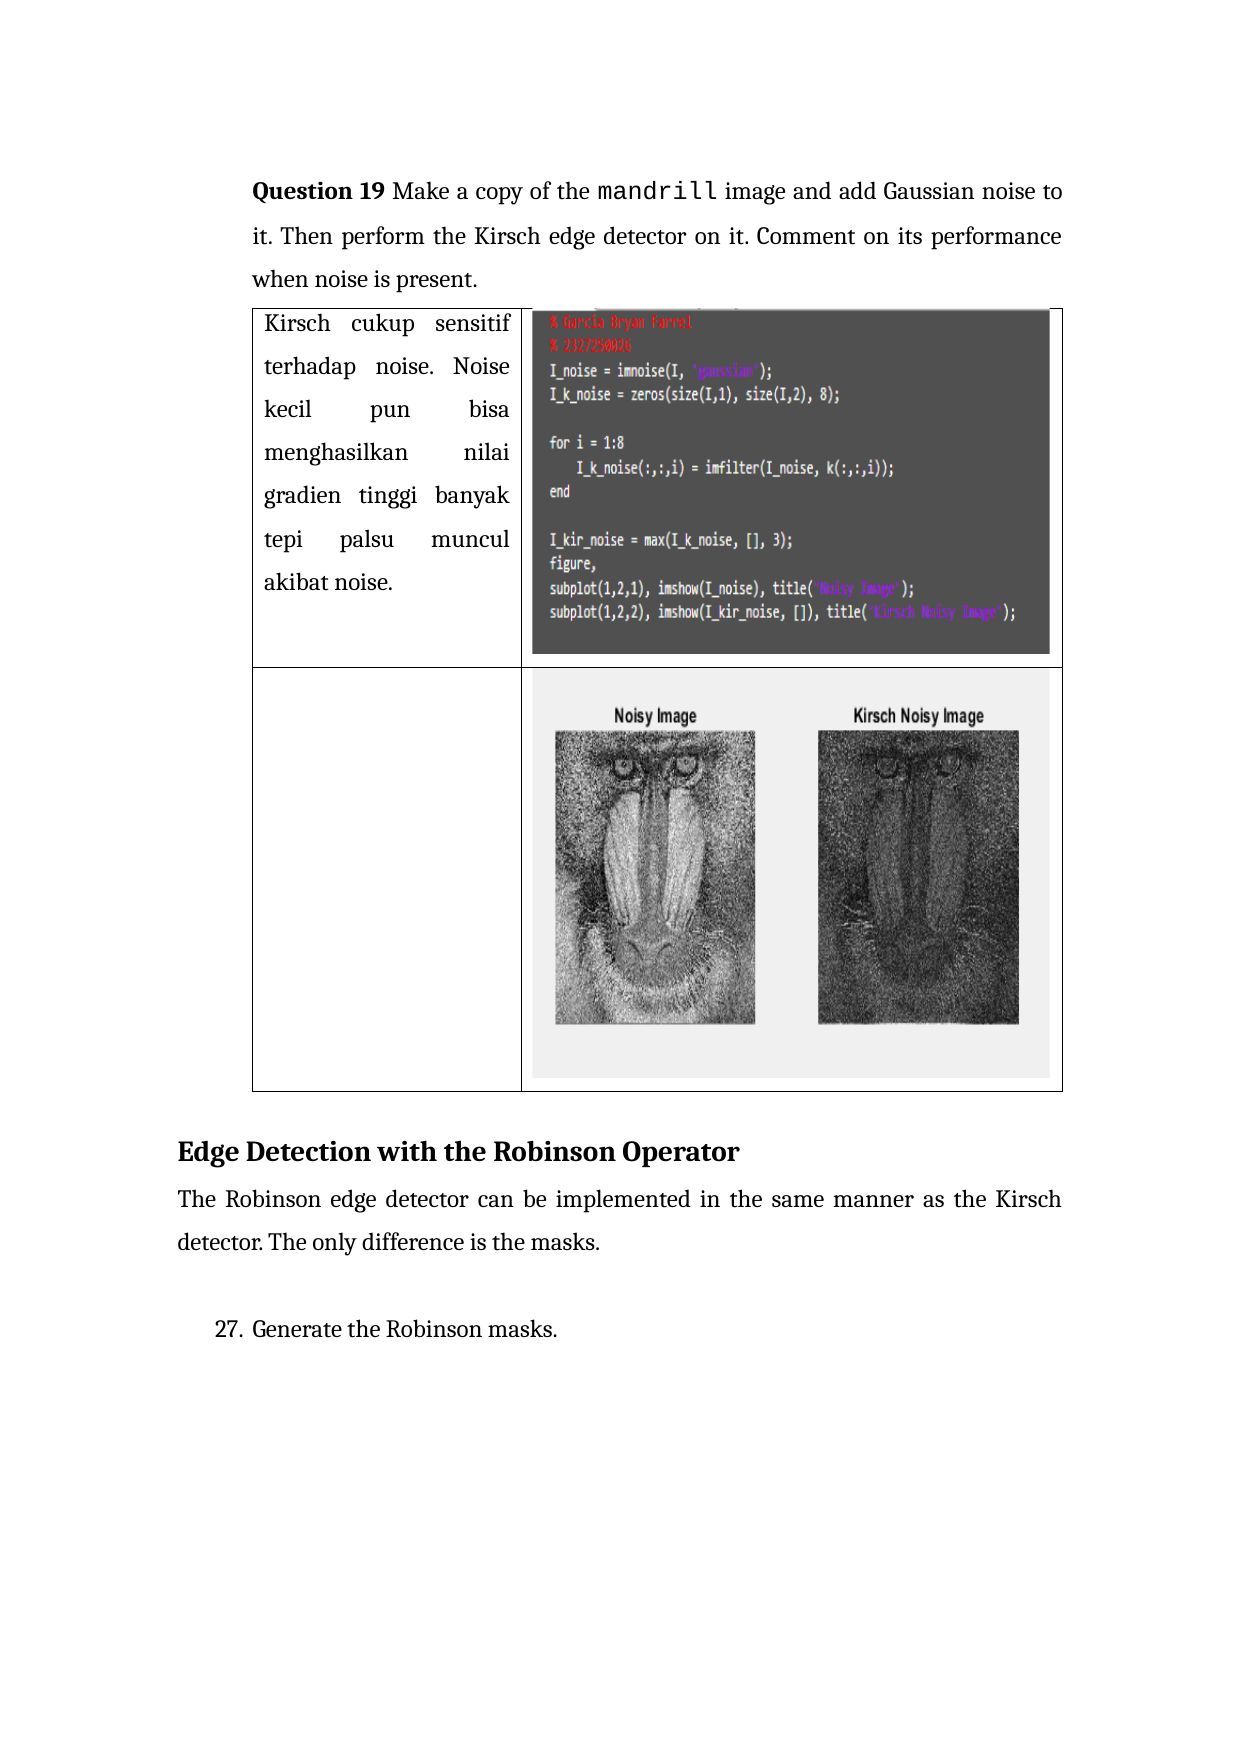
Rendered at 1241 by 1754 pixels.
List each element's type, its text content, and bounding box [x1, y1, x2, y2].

table_cell [522, 668, 1062, 1091]
picture [532, 668, 1050, 1078]
table_header [522, 309, 1062, 667]
list Edge Detection with the Robinson Operator [177, 1135, 1063, 1168]
picture [532, 308, 1050, 654]
list The Robinson edge detector can be implemented in the same manner as the Kirsch detector. The only difference is the masks. [177, 1185, 1063, 1257]
table_header Kirsch cukup sensitif terhadap noise. Noise kecil pun bisa menghasilkan nilai gradien tinggi banyak tepi palsu muncul akibat noise. [253, 309, 521, 667]
table_cell [253, 668, 521, 1091]
list Question 19 Make a copy of the mandrill image and add Gaussian noise to it. Then perform the Kirsch edge detector on it. Comment on its performance when noise is present. [252, 177, 1063, 293]
list Generate the Robinson masks. [215, 1314, 1063, 1343]
